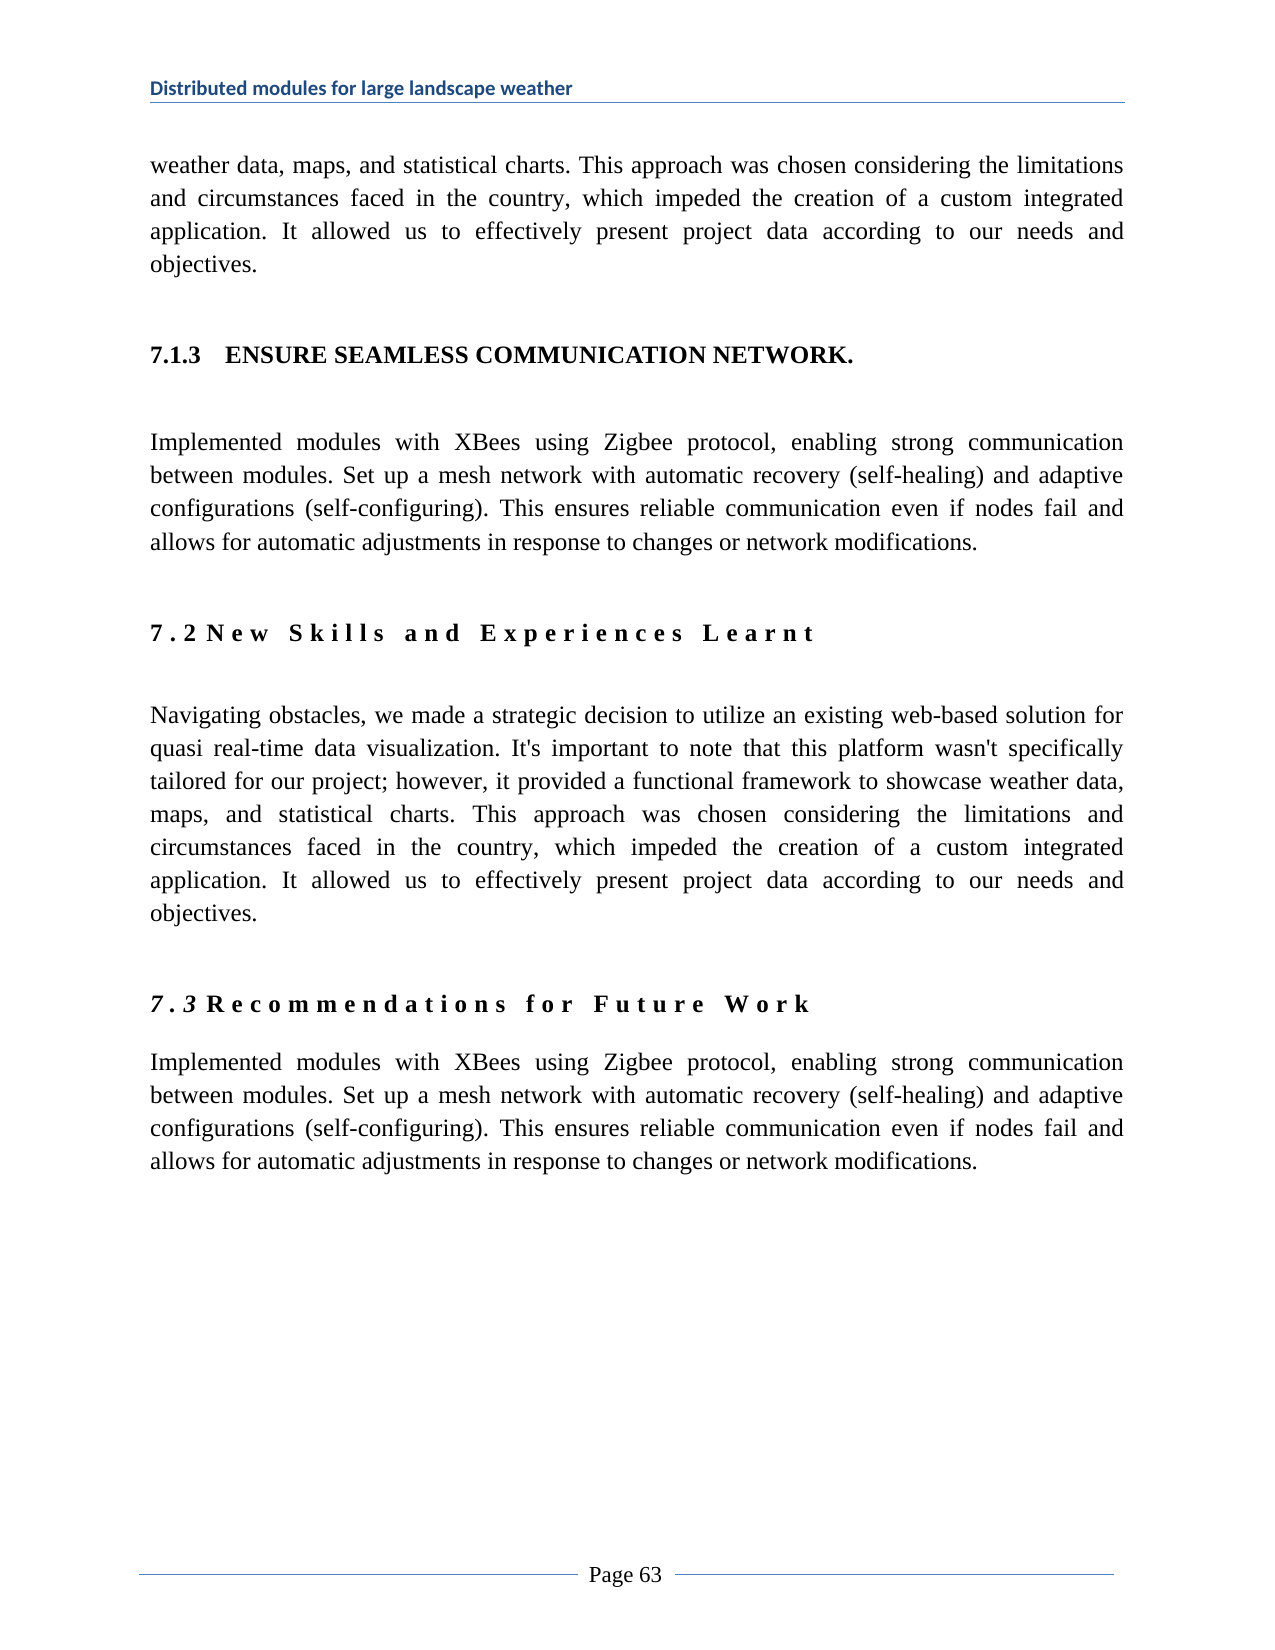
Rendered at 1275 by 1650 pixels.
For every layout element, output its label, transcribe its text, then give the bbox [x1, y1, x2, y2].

list Recommendations for Future Work [150, 989, 1125, 1018]
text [150, 150, 1125, 278]
list New Skills and Experiences Learnt [150, 618, 1125, 646]
text Implemented modules with XBees using Zigbee protocol, enabling strong communication between modules. Set up a mesh network with automatic recovery (self-healing) and adaptive configurations (self-configuring). This ensures reliable communication even if nodes fail and allows for automatic adjustments in response to changes or network modifications. [150, 1047, 1125, 1174]
subtitle Ensure seamless communication network. [150, 340, 1125, 369]
text Implemented modules with XBees using Zigbee protocol, enabling strong communication between modules. Set up a mesh network with automatic recovery (self-healing) and adaptive configurations (self-configuring). This ensures reliable communication even if nodes fail and allows for automatic adjustments in response to changes or network modifications. [150, 427, 1125, 555]
